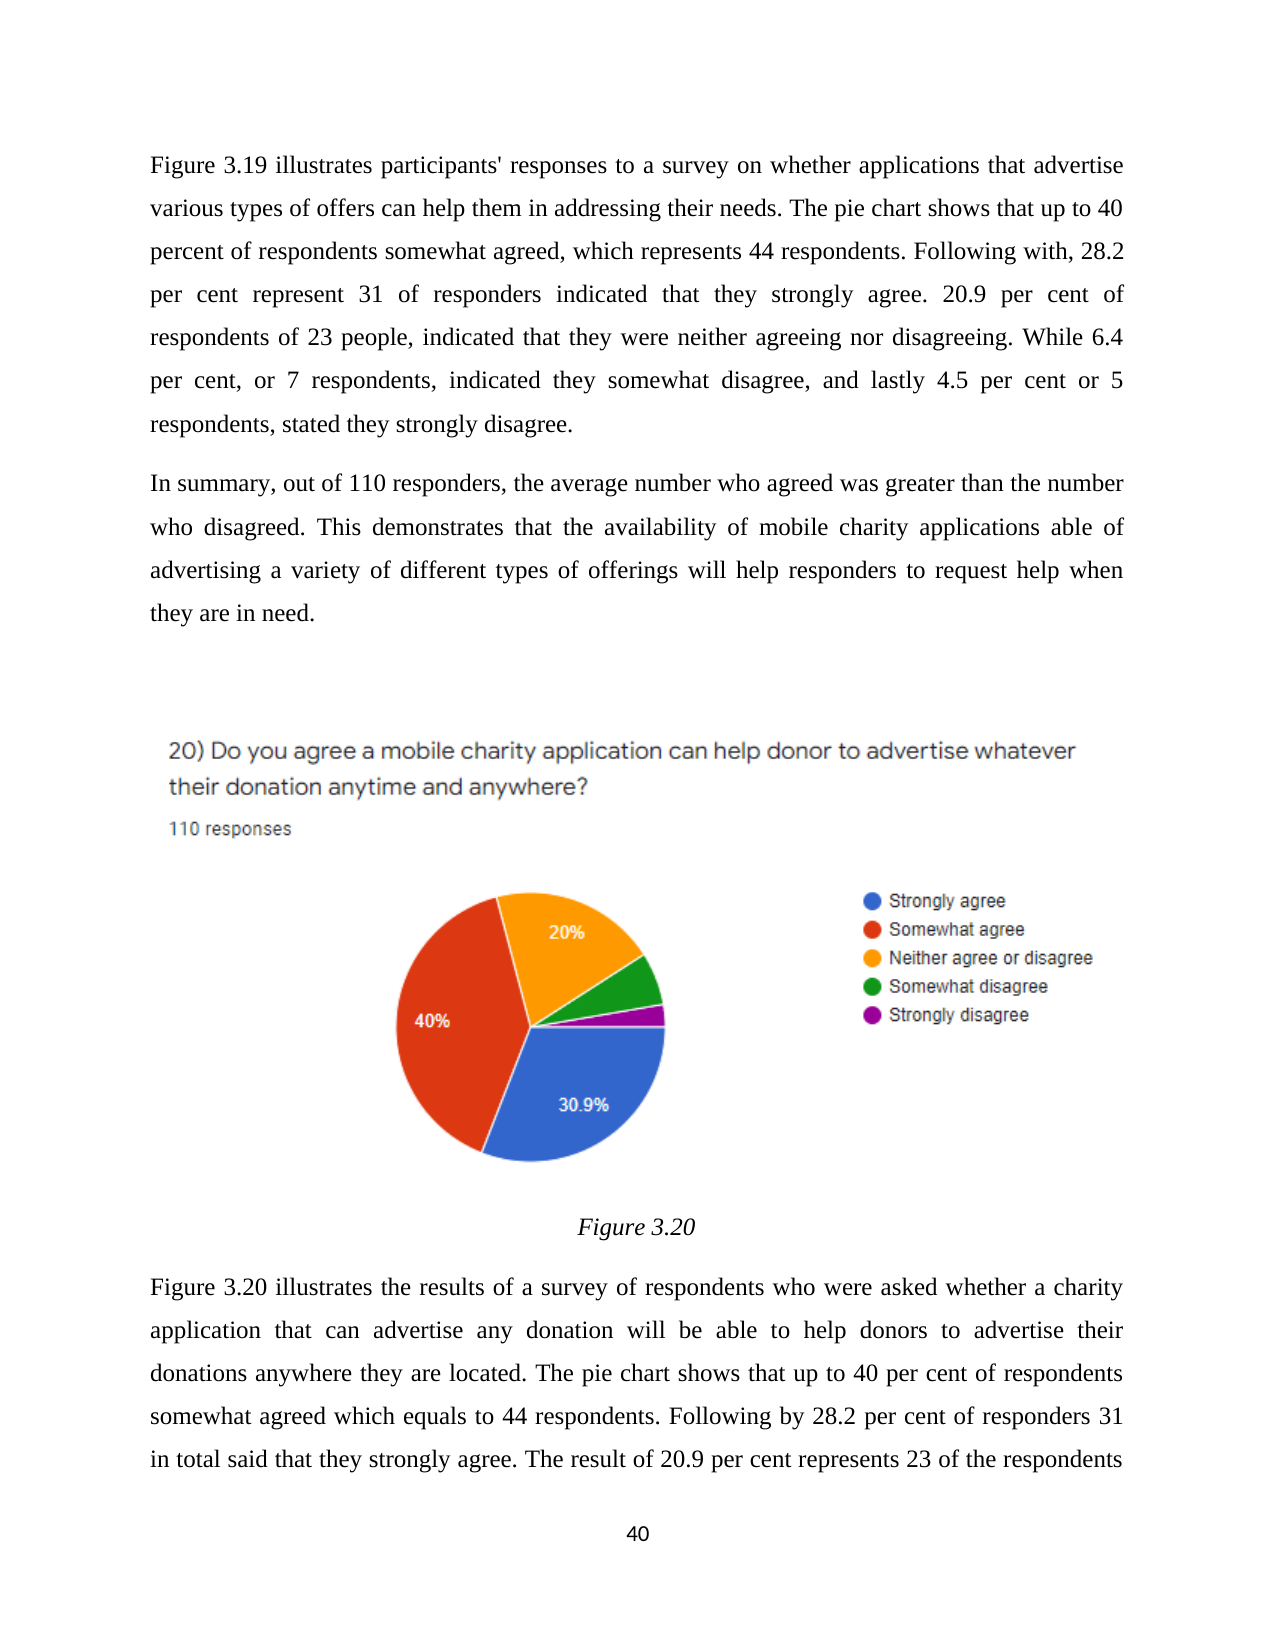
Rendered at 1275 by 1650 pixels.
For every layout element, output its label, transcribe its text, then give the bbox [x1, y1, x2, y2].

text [150, 1272, 1125, 1473]
picture [150, 717, 1125, 1182]
text In summary, out of 110 responders, the average number who agreed was greater than the number who disagreed. This demonstrates that the availability of mobile charity applications able of advertising a variety of different types of offerings will help responders to request help when they are in need. [150, 468, 1125, 627]
text Figure 3.19 illustrates participants' responses to a survey on whether applications that advertise various types of offers can help them in addressing their needs. The pie chart shows that up to 40 percent of respondents somewhat agreed, which represents 44 respondents. Following with, 28.2 per cent represent 31 of responders indicated that they strongly agree. 20.9 per cent of respondents of 23 people, indicated that they were neither agreeing nor disagreeing. While 6.4 per cent, or 7 respondents, indicated they somewhat disagree, and lastly 4.5 per cent or 5 respondents, stated they strongly disagree. [150, 150, 1125, 437]
text Figure 3.20 [150, 1212, 1125, 1241]
